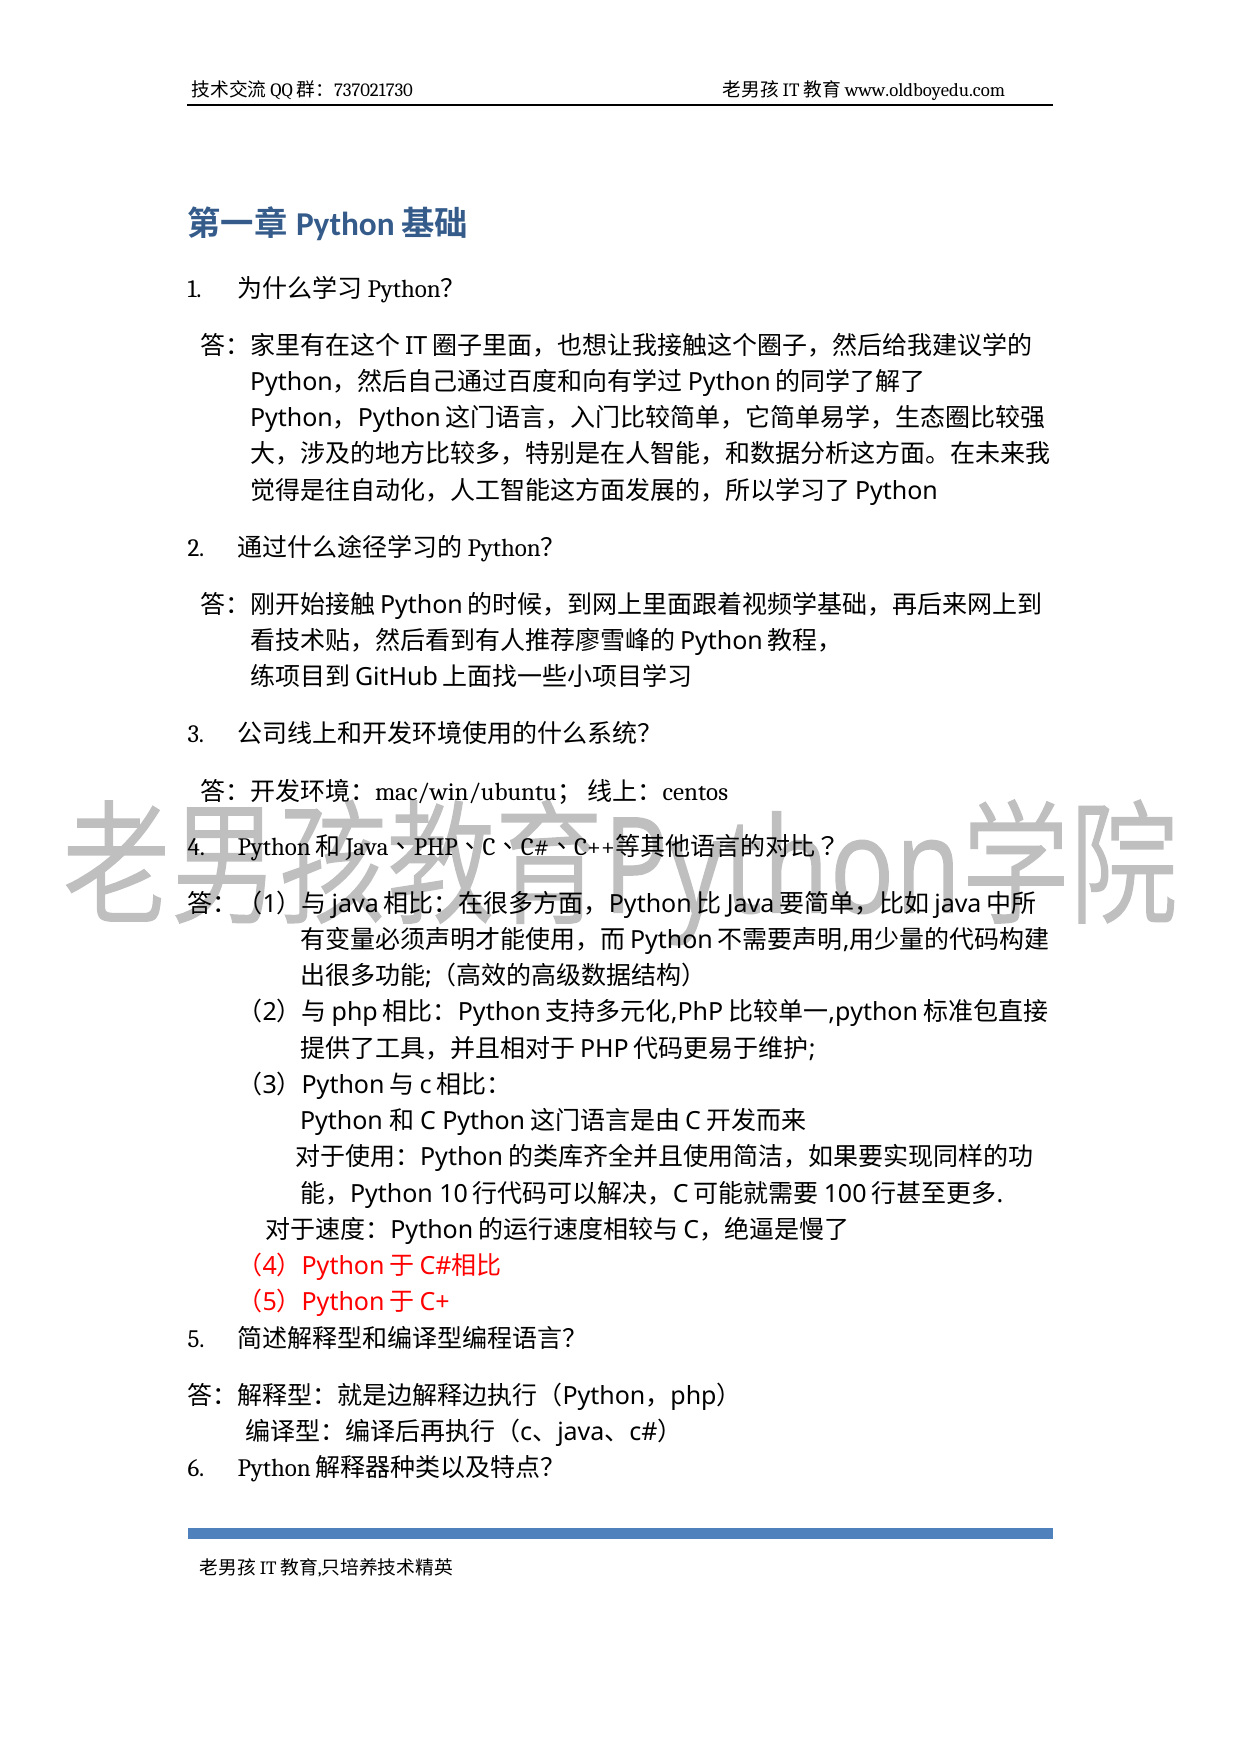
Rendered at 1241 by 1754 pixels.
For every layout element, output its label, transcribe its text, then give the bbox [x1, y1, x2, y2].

text 答：解释型：就是边解释边执行（Python，php） [187, 1375, 1053, 1411]
text 答：刚开始接触Python的时候，到网上里面跟着视频学基础，再后来网上到看技术贴，然后看到有人推荐廖雪峰的Python教程， [200, 584, 1053, 657]
text 答：家里有在这个IT圈子里面，也想让我接触这个圈子，然后给我建议学的Python，然后自己通过百度和向有学过Python的同学了解了Python，Python这门语言，入门比较简单，它简单易学，生态圈比较强大，涉及的地方比较多，特别是在人智能，和数据分析这方面。在未来我觉得是往自动化，人工智能这方面发展的，所以学习了Python [200, 325, 1053, 506]
text （4）Python于C#相比 [187, 1246, 1053, 1282]
list 简述解释型和编译型编程语言？ [187, 1318, 1053, 1354]
list 为什么学习Python？ [187, 268, 1053, 304]
text 对于速度：Python的运行速度相较与C，绝逼是慢了 [187, 1209, 1053, 1246]
subtitle 第一章 Python基础 [187, 200, 1053, 245]
text 对于使用：Python的类库齐全并且使用简洁，如果要实现同样的功 能，Python 10行代码可以解决，C可能就需要100行甚至更多. [187, 1137, 1053, 1209]
text 答：（1）与java相比：在很多方面，Python比Java要简单，比如java中所有变量必须声明才能使用，而Python不需要声明,用少量的代码构建出很多功能;（高效的高级数据结构） [187, 883, 1053, 992]
list Python解释器种类以及特点？ [187, 1448, 1053, 1484]
text （3）Python与c相比： [187, 1064, 1053, 1101]
text （2）与php相比：Python支持多元化,PhP比较单一,python标准包直接提供了工具，并且相对于PHP代码更易于维护; [237, 992, 1053, 1064]
text 练项目到GitHub上面找一些小项目学习 [187, 657, 1053, 693]
text Python 和 C Python这门语言是由C开发而来 [187, 1101, 1053, 1137]
list 公司线上和开发环境使用的什么系统？ [187, 714, 1053, 750]
list Python和Java、PHP、C、C#、C++等其他语言的对比？ [187, 828, 1053, 862]
text 编译型：编译后再执行（c、java、c#） [187, 1411, 1053, 1448]
list 通过什么途径学习的Python？ [187, 527, 1053, 563]
text （5）Python于C+ [187, 1282, 1053, 1318]
text 答：开发环境：mac/win/ubuntu； 线上：centos [187, 771, 1053, 807]
